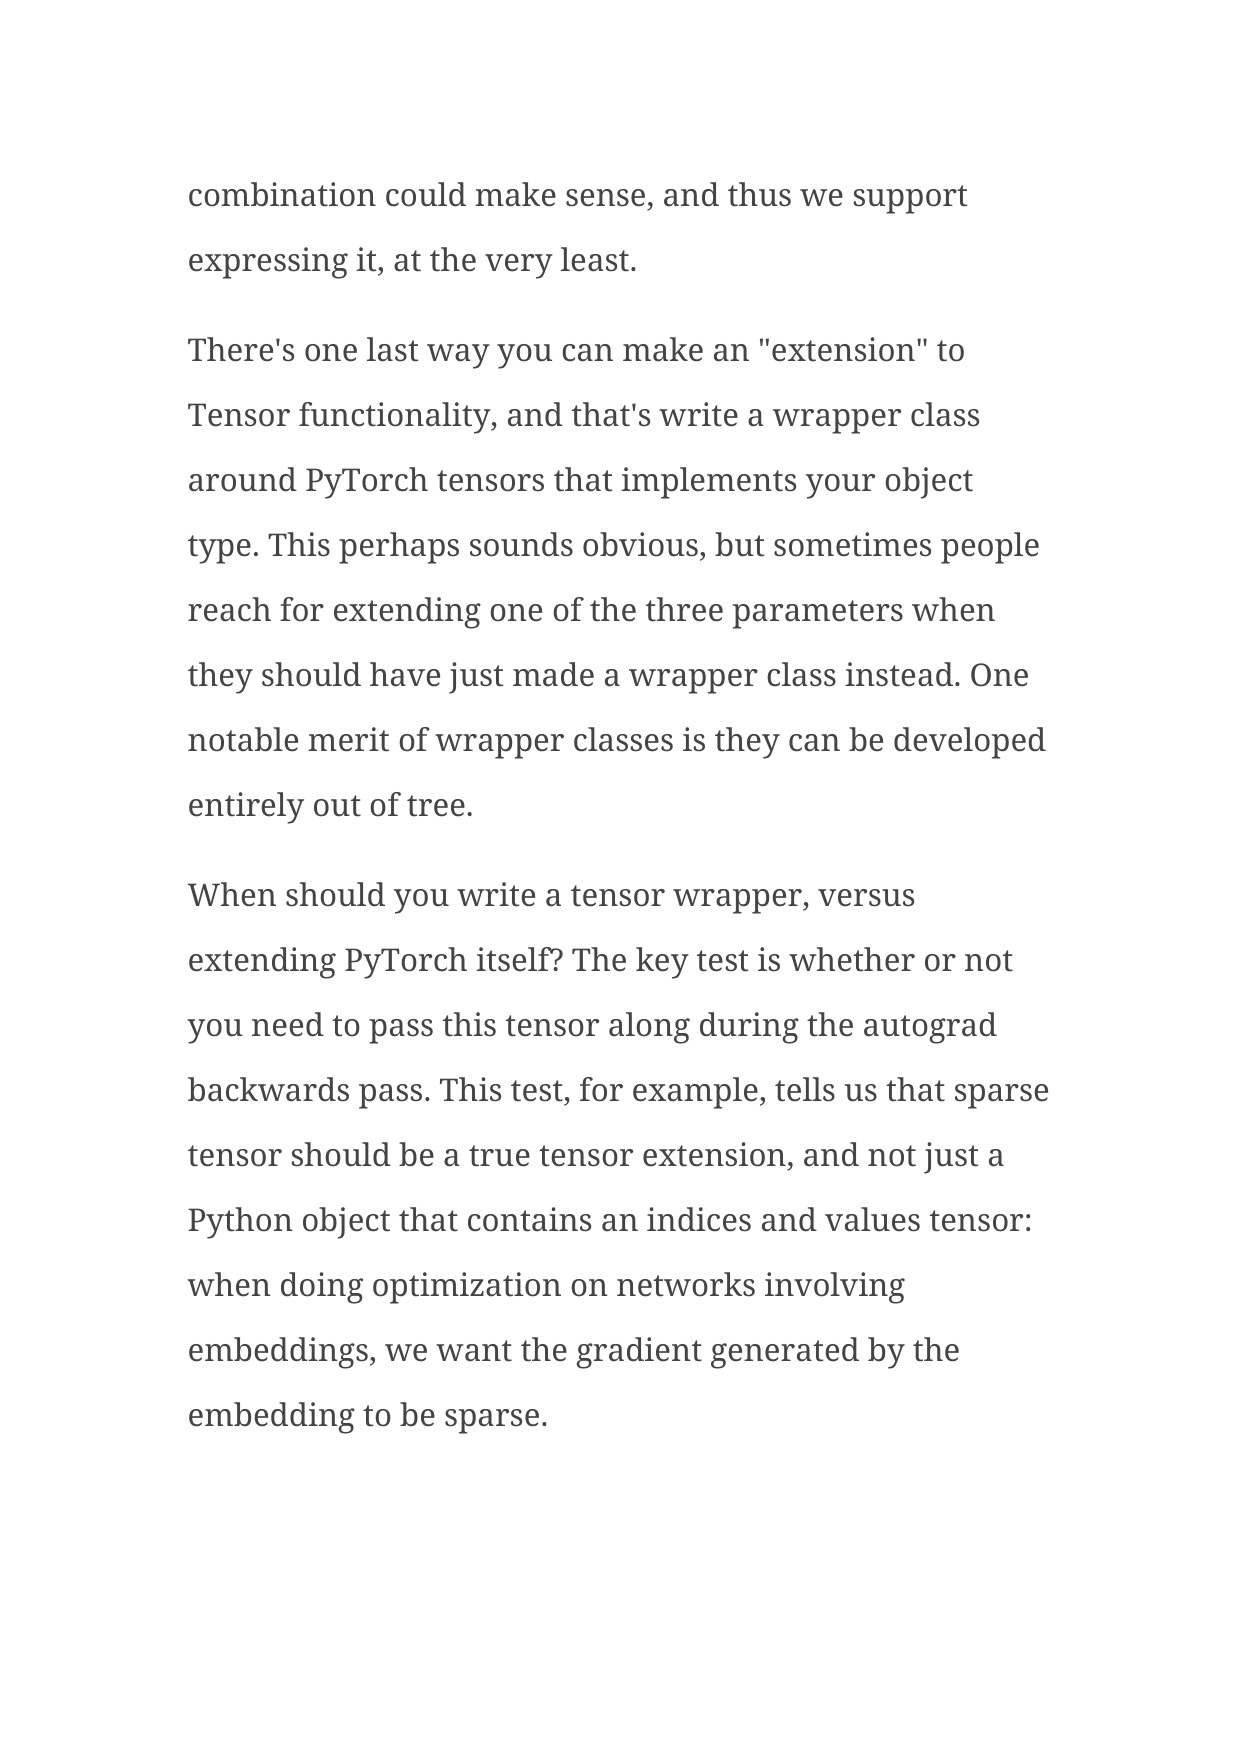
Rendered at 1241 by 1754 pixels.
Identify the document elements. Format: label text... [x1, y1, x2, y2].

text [187, 162, 1053, 292]
text There's one last way you can make an "extension" to Tensor functionality, and that's write a wrapper class around PyTorch tensors that implements your object type. This perhaps sounds obvious, but sometimes people reach for extending one of the three parameters when they should have just made a wrapper class instead. One notable merit of wrapper classes is they can be developed entirely out of tree. [187, 317, 1053, 837]
text When should you write a tensor wrapper, versus extending PyTorch itself? The key test is whether or not you need to pass this tensor along during the autograd backwards pass. This test, for example, tells us that sparse tensor should be a true tensor extension, and not just a Python object that contains an indices and values tensor: when doing optimization on networks involving embeddings, we want the gradient generated by the embedding to be sparse. [187, 862, 1053, 1447]
